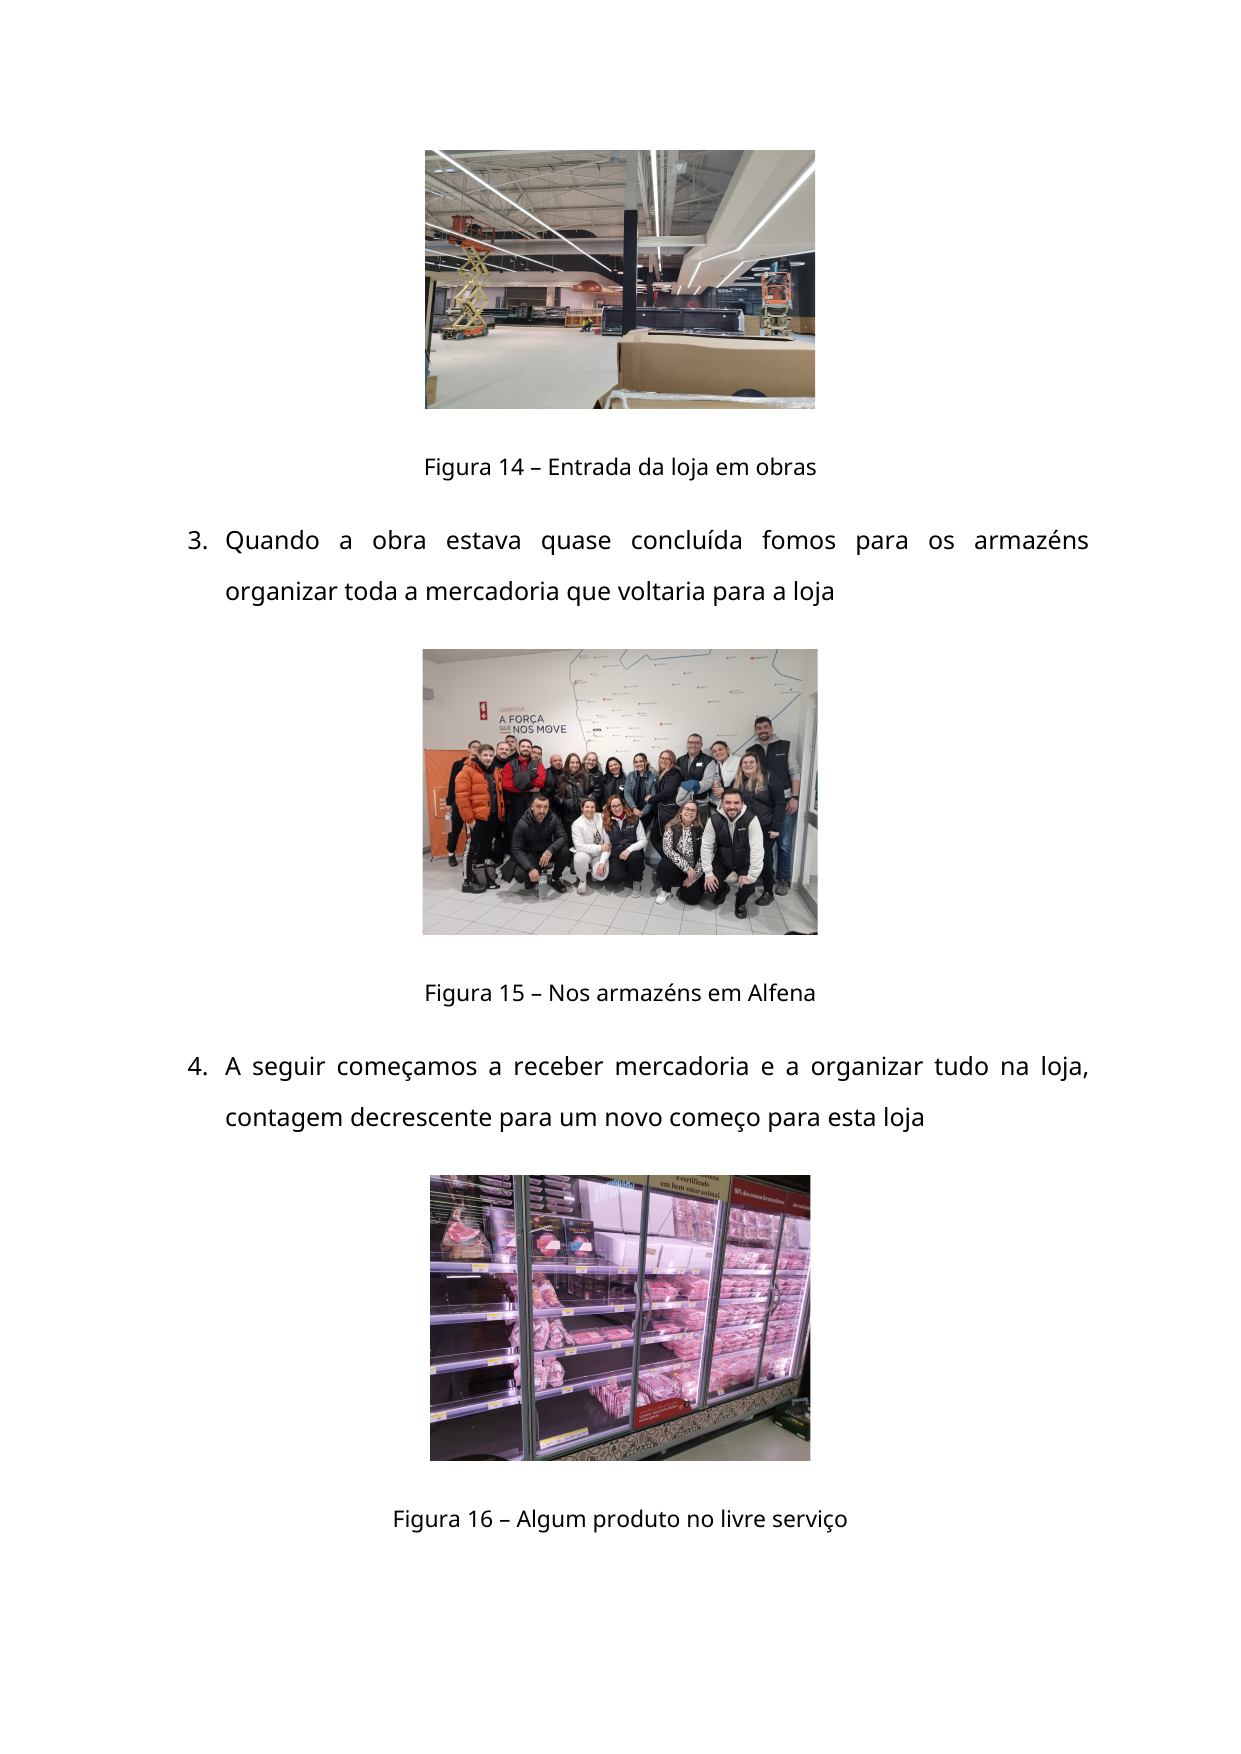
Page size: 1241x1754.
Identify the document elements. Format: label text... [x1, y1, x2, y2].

picture [422, 649, 818, 935]
text Figura 14 – Entrada da loja em obras [150, 450, 1090, 482]
list A seguir começamos a receber mercadoria e a organizar tudo na loja, contagem decrescente para um novo começo para esta loja [187, 1048, 1090, 1133]
picture [425, 150, 816, 409]
list Quando a obra estava quase concluída fomos para os armazéns organizar toda a mercadoria que voltaria para a loja [187, 522, 1090, 607]
text Figura 16 – Algum produto no livre serviço [150, 1503, 1090, 1534]
text Figura 15 – Nos armazéns em Alfena [150, 977, 1090, 1008]
picture [430, 1175, 811, 1461]
